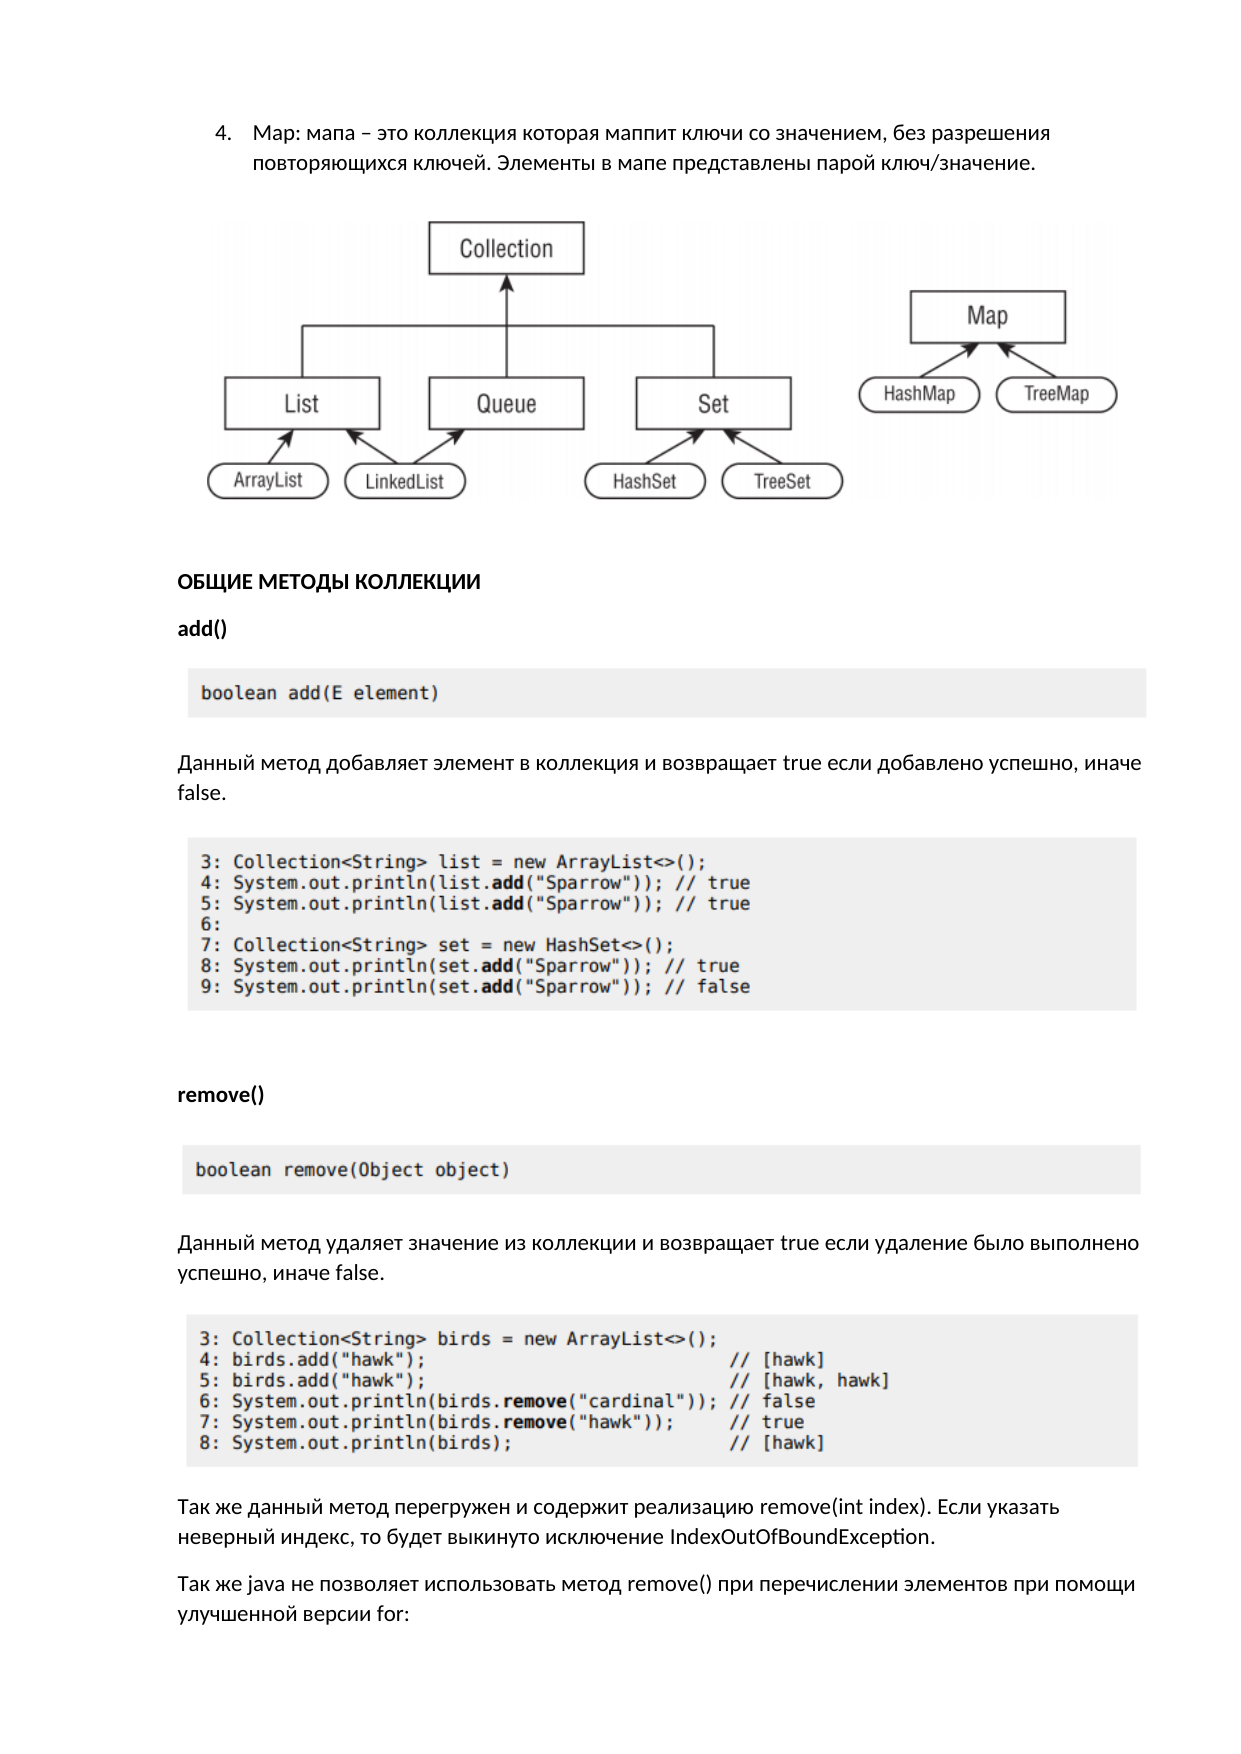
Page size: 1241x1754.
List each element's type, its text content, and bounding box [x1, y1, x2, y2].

text add() [177, 614, 1152, 642]
text Данный метод добавляет элемент в коллекция и возвращает true если добавлено успешно, иначе false. [177, 748, 1152, 806]
text Так же java не позволяет использовать метод remove() при перечислении элементов при помощи улучшенной версии for: [177, 1569, 1152, 1628]
picture [177, 1127, 1152, 1210]
text Так же данный метод перегружен и содержит реализацию remove(int index). Если указать неверный индекс, то будет выкинуто исключение IndexOutOfBoundException. [177, 1492, 1152, 1551]
picture [177, 660, 1152, 729]
picture [177, 824, 1152, 1015]
picture [177, 1305, 1152, 1474]
text remove() [177, 1080, 1152, 1108]
text ОБЩИЕ МЕТОДЫ КОЛЛЕКЦИИ [177, 567, 1152, 595]
list Map: мапа – это коллекция которая маппит ключи со значением, без разрешения повторяющихся ключей. Элементы в мапе представлены парой ключ/значение. [215, 118, 1152, 176]
picture [177, 195, 1152, 502]
text Данный метод удаляет значение из коллекции и возвращает true если удаление было выполнено успешно, иначе false. [177, 1228, 1152, 1286]
